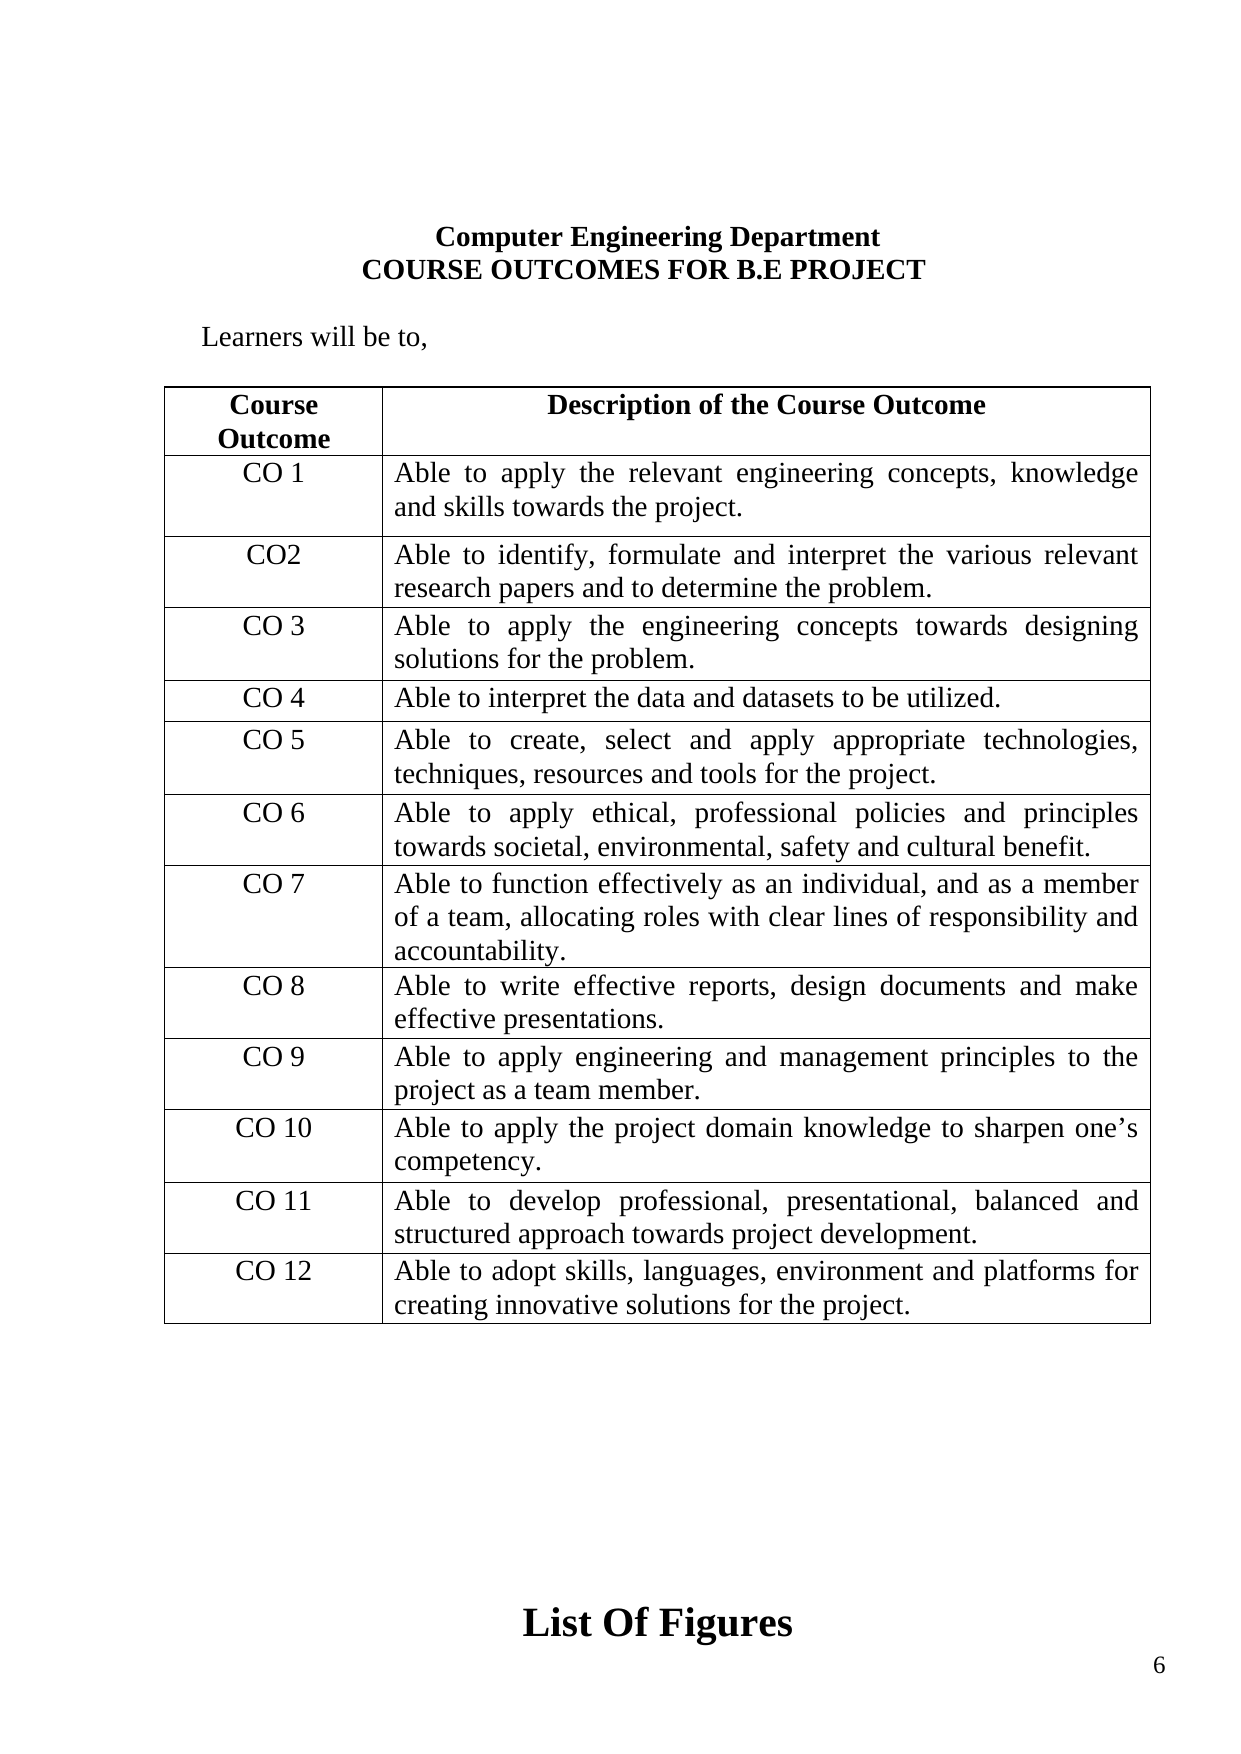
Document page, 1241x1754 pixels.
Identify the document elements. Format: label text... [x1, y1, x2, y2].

table_cell CO 5 [165, 722, 382, 794]
table_cell Able to write effective reports, design documents and make effective presentations. [383, 968, 1150, 1038]
text Computer Engineering Department [150, 219, 1165, 252]
table_cell Able to apply the engineering concepts towards designing solutions for the problem. [383, 608, 1150, 679]
table_cell Able to apply the project domain knowledge to sharpen one’s competency. [383, 1110, 1150, 1182]
table_cell CO 7 [165, 866, 382, 967]
table_cell Able to identify, formulate and interpret the various relevant research papers and to determine the problem. [383, 537, 1150, 607]
text Learners will be to, [150, 319, 1165, 353]
table_cell Able to apply the relevant engineering concepts, knowledge and skills towards the project. [383, 456, 1150, 536]
table_cell CO 9 [165, 1039, 382, 1109]
table_cell Able to apply ethical, professional policies and principles towards societal, environmental, safety and cultural benefit. [383, 795, 1150, 865]
table_cell CO2 [165, 537, 382, 607]
table_cell Able to interpret the data and datasets to be utilized. [383, 681, 1150, 721]
table_cell Able to adopt skills, languages, environment and platforms for creating innovative solutions for the project. [383, 1254, 1150, 1323]
table_cell Able to function effectively as an individual, and as a member of a team, allocating roles with clear lines of responsibility and accountability. [383, 866, 1150, 967]
table_cell Able to create, select and apply appropriate technologies, techniques, resources and tools for the project. [383, 722, 1150, 794]
table_header Course Outcome [165, 388, 382, 454]
table_cell CO 11 [165, 1183, 382, 1252]
table_cell CO 4 [165, 681, 382, 721]
table_cell Able to develop professional, presentational, balanced and structured approach towards project development. [383, 1183, 1150, 1252]
table_cell CO 1 [165, 456, 382, 536]
table_cell CO 12 [165, 1254, 382, 1323]
table_cell CO 8 [165, 968, 382, 1038]
text COURSE OUTCOMES FOR B.E PROJECT [150, 252, 1165, 286]
table_header Description of the Course Outcome [383, 388, 1150, 454]
text List Of Figures [150, 1597, 1165, 1645]
table_cell CO 10 [165, 1110, 382, 1182]
table_cell CO 6 [165, 795, 382, 865]
table_cell CO 3 [165, 608, 382, 679]
table_cell Able to apply engineering and management principles to the project as a team member. [383, 1039, 1150, 1109]
